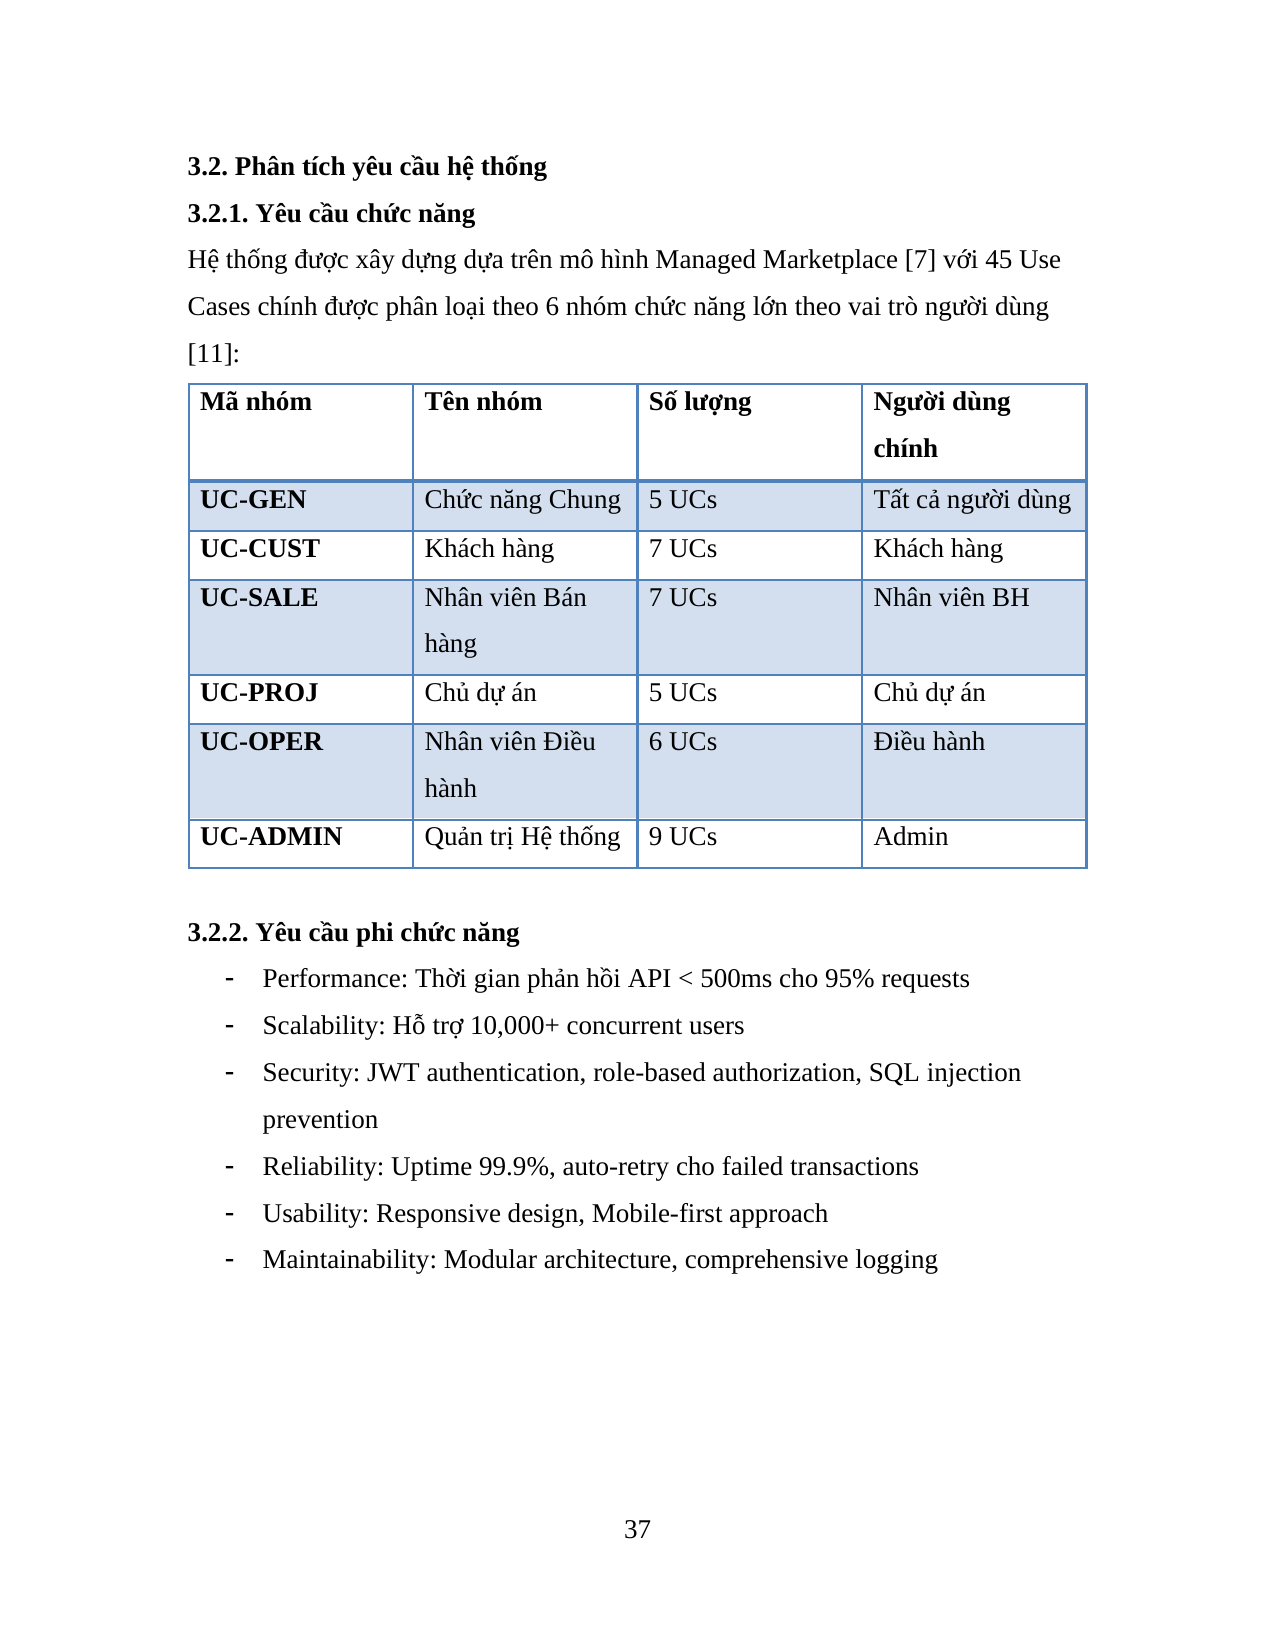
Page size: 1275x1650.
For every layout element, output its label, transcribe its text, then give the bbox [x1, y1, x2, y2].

table_cell Nhân viên Điều hành [414, 725, 636, 818]
list Scalability: Hỗ trợ 10,000+ concurrent users [225, 1009, 1087, 1041]
table_cell 7 UCs [639, 581, 861, 674]
table_cell UC-ADMIN [190, 821, 412, 867]
text Hệ thống được xây dựng dựa trên mô hình Managed Marketplace [7] với 45 Use Cases chính được phân loại theo 6 nhóm chức năng lớn theo vai trò người dùng [11]: [187, 243, 1087, 368]
table_cell Khách hàng [863, 532, 1085, 579]
table_cell Khách hàng [414, 532, 636, 579]
table_cell Điều hành [863, 725, 1085, 818]
list Reliability: Uptime 99.9%, auto-retry cho failed transactions [225, 1150, 1087, 1181]
table_cell UC-OPER [190, 725, 412, 818]
table_cell UC-SALE [190, 581, 412, 674]
list Security: JWT authentication, role-based authorization, SQL injection prevention [225, 1056, 1087, 1134]
table_cell 9 UCs [639, 821, 861, 867]
table_cell Chủ dự án [414, 676, 636, 723]
table_cell 5 UCs [639, 483, 861, 530]
table_cell 7 UCs [639, 532, 861, 579]
list Maintainability: Modular architecture, comprehensive logging [225, 1243, 1087, 1275]
subtitle 3.2.2. Yêu cầu phi chức năng [187, 916, 1087, 947]
table_cell 5 UCs [639, 676, 861, 723]
list Usability: Responsive design, Mobile-first approach [225, 1197, 1087, 1228]
table_cell Chức năng Chung [414, 483, 636, 530]
table_header Người dùng chính [863, 385, 1085, 479]
table_cell 6 UCs [639, 725, 861, 818]
table_cell Tất cả người dùng [863, 483, 1085, 530]
table_cell Nhân viên Bán hàng [414, 581, 636, 674]
table_cell Chủ dự án [863, 676, 1085, 723]
table_cell UC-GEN [190, 483, 412, 530]
table_header Mã nhóm [190, 385, 412, 479]
table_cell Quản trị Hệ thống [414, 821, 636, 867]
list Performance: Thời gian phản hồi API < 500ms cho 95% requests [225, 963, 1087, 994]
subtitle 3.2.1. Yêu cầu chức năng [187, 197, 1087, 228]
table_header Số lượng [639, 385, 861, 479]
table_header Tên nhóm [414, 385, 636, 479]
table_cell Nhân viên BH [863, 581, 1085, 674]
table_cell Admin [863, 821, 1085, 867]
table_cell UC-CUST [190, 532, 412, 579]
subtitle 3.2. Phân tích yêu cầu hệ thống [187, 150, 1087, 181]
table_cell UC-PROJ [190, 676, 412, 723]
